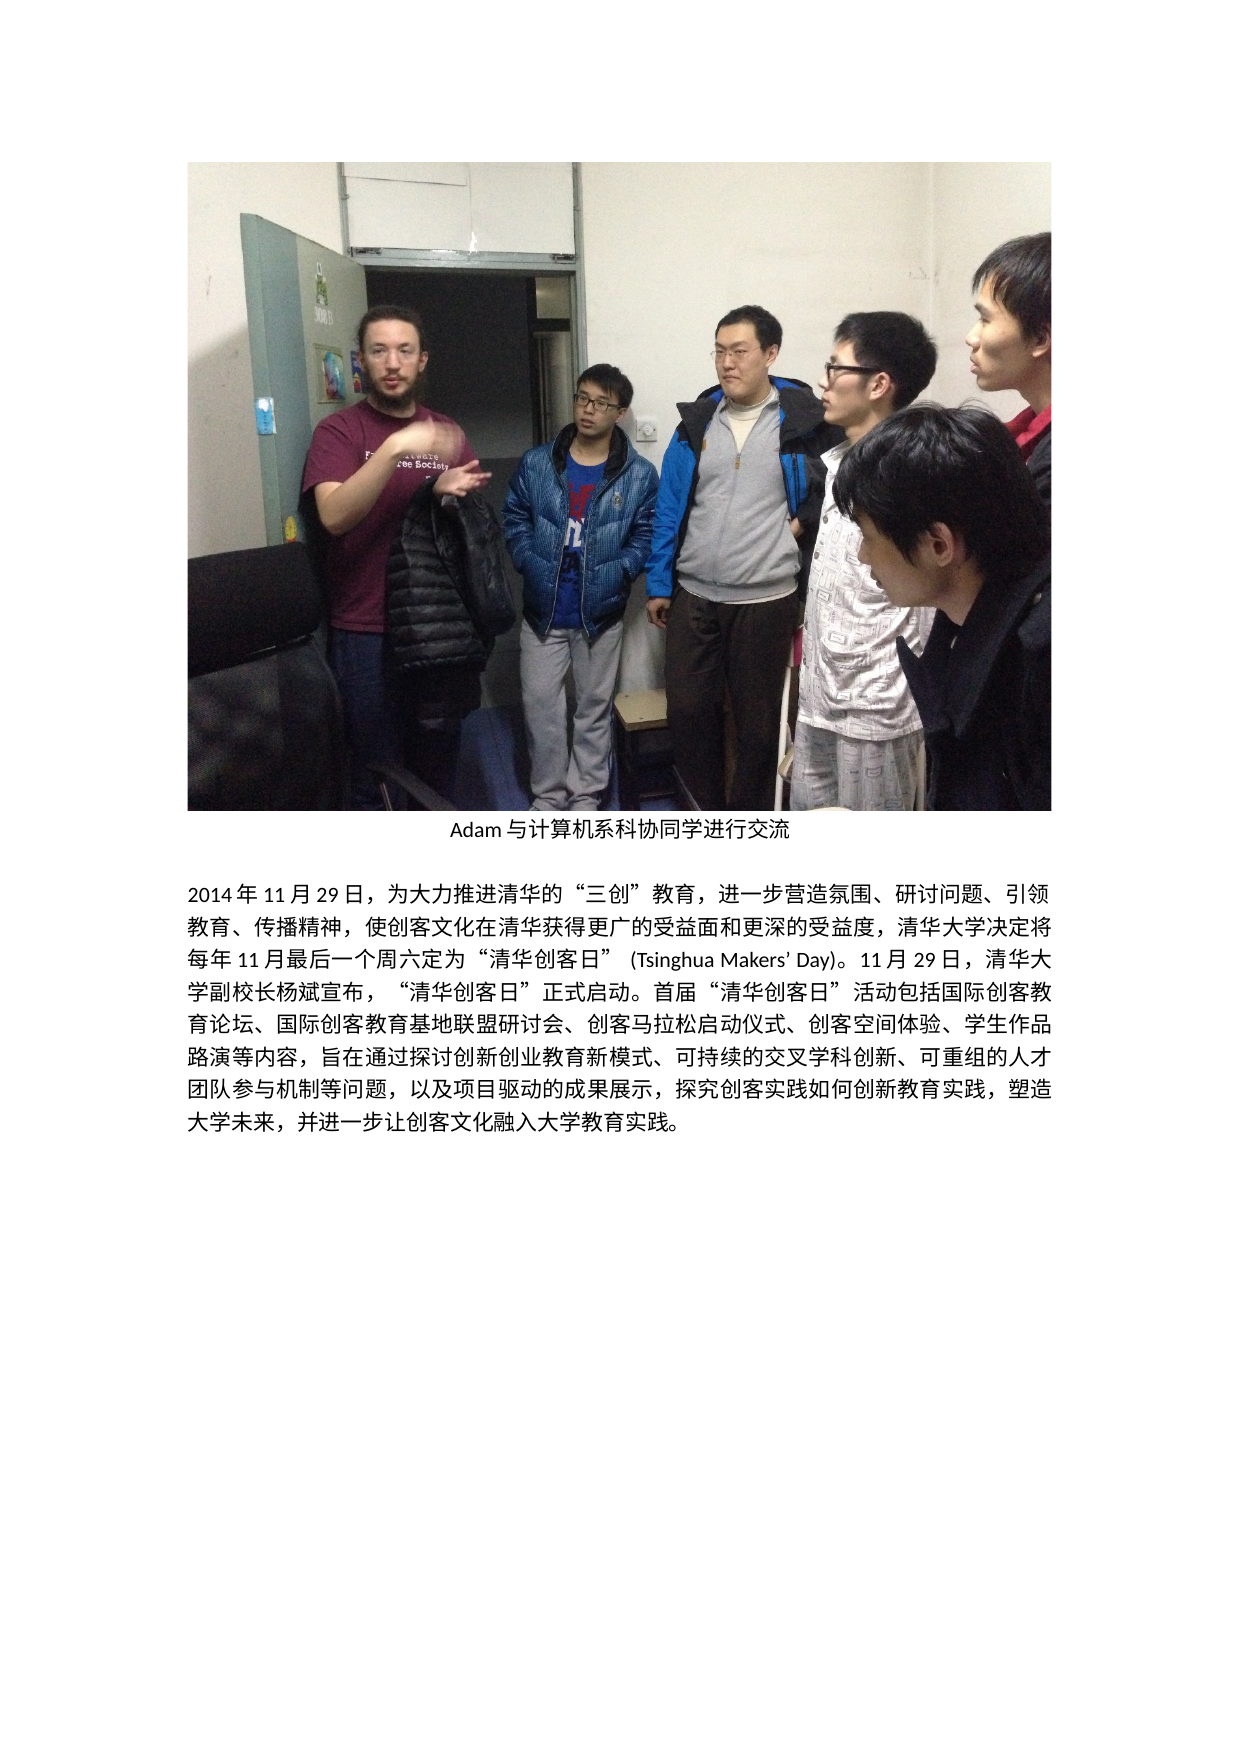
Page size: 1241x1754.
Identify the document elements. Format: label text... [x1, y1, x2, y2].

text 2014年11月29日，为大力推进清华的“三创”教育，进一步营造氛围、研讨问题、引领教育、传播精神，使创客文化在清华获得更广的受益面和更深的受益度，清华大学决定将每年11月最后一个周六定为“清华创客日” (Tsinghua Makers’ Day)。11月29日，清华大学副校长杨斌宣布，“清华创客日”正式启动。首届“清华创客日”活动包括国际创客教育论坛、国际创客教育基地联盟研讨会、创客马拉松启动仪式、创客空间体验、学生作品路演等内容，旨在通过探讨创新创业教育新模式、可持续的交叉学科创新、可重组的人才团队参与机制等问题，以及项目驱动的成果展示，探究创客实践如何创新教育实践，塑造大学未来，并进一步让创客文化融入大学教育实践。 [187, 877, 1053, 1137]
text Adam与计算机系科协同学进行交流 [187, 812, 1053, 844]
picture [187, 162, 1052, 811]
